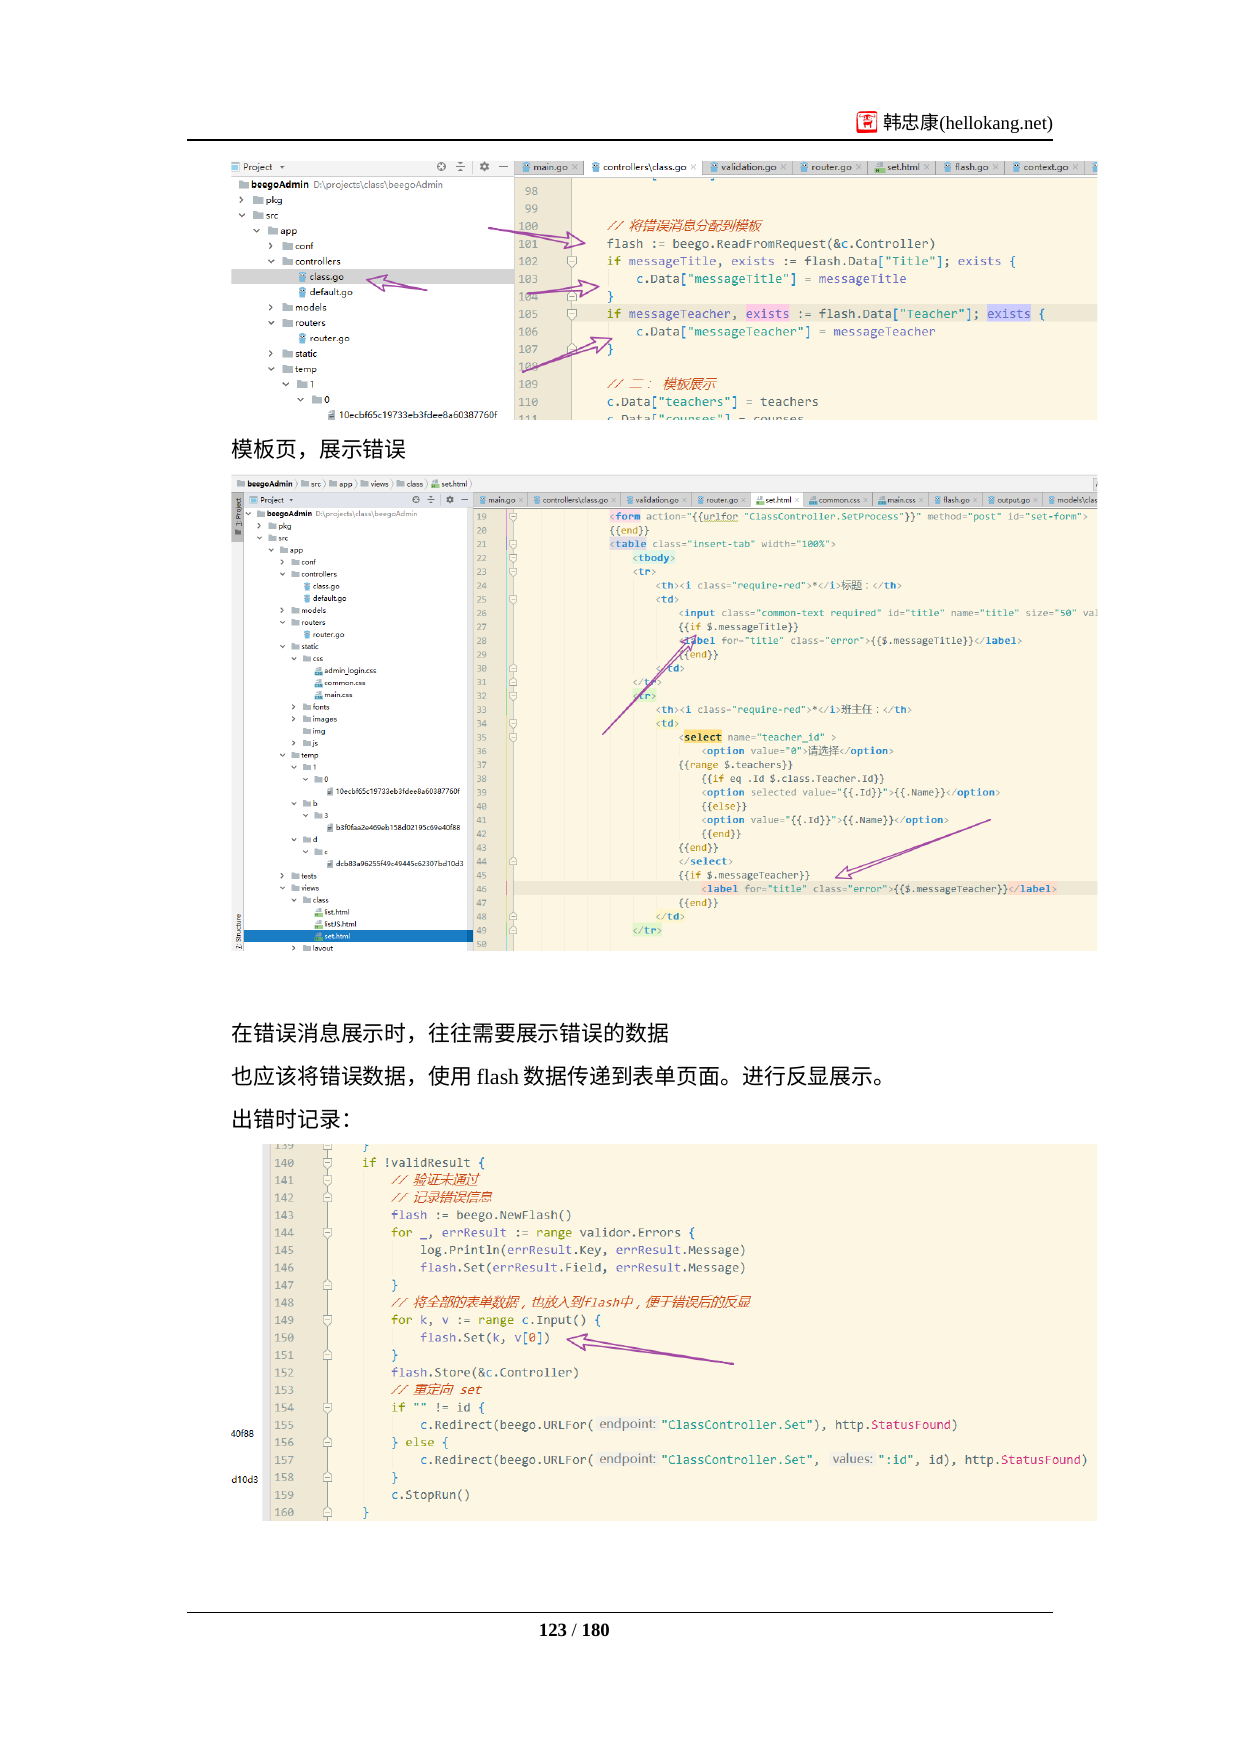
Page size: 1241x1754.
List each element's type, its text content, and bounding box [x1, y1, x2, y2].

picture [231, 161, 1098, 420]
text 模板页，展示错误 [187, 432, 1053, 464]
picture [856, 111, 878, 133]
picture [231, 1144, 1098, 1521]
text 也应该将错误数据，使用flash数据传递到表单页面。进行反显展示。 [187, 1058, 1053, 1091]
text 出错时记录： [187, 1101, 1053, 1134]
picture [231, 474, 1098, 951]
text 在错误消息展示时，往往需要展示错误的数据 [187, 1015, 1053, 1048]
